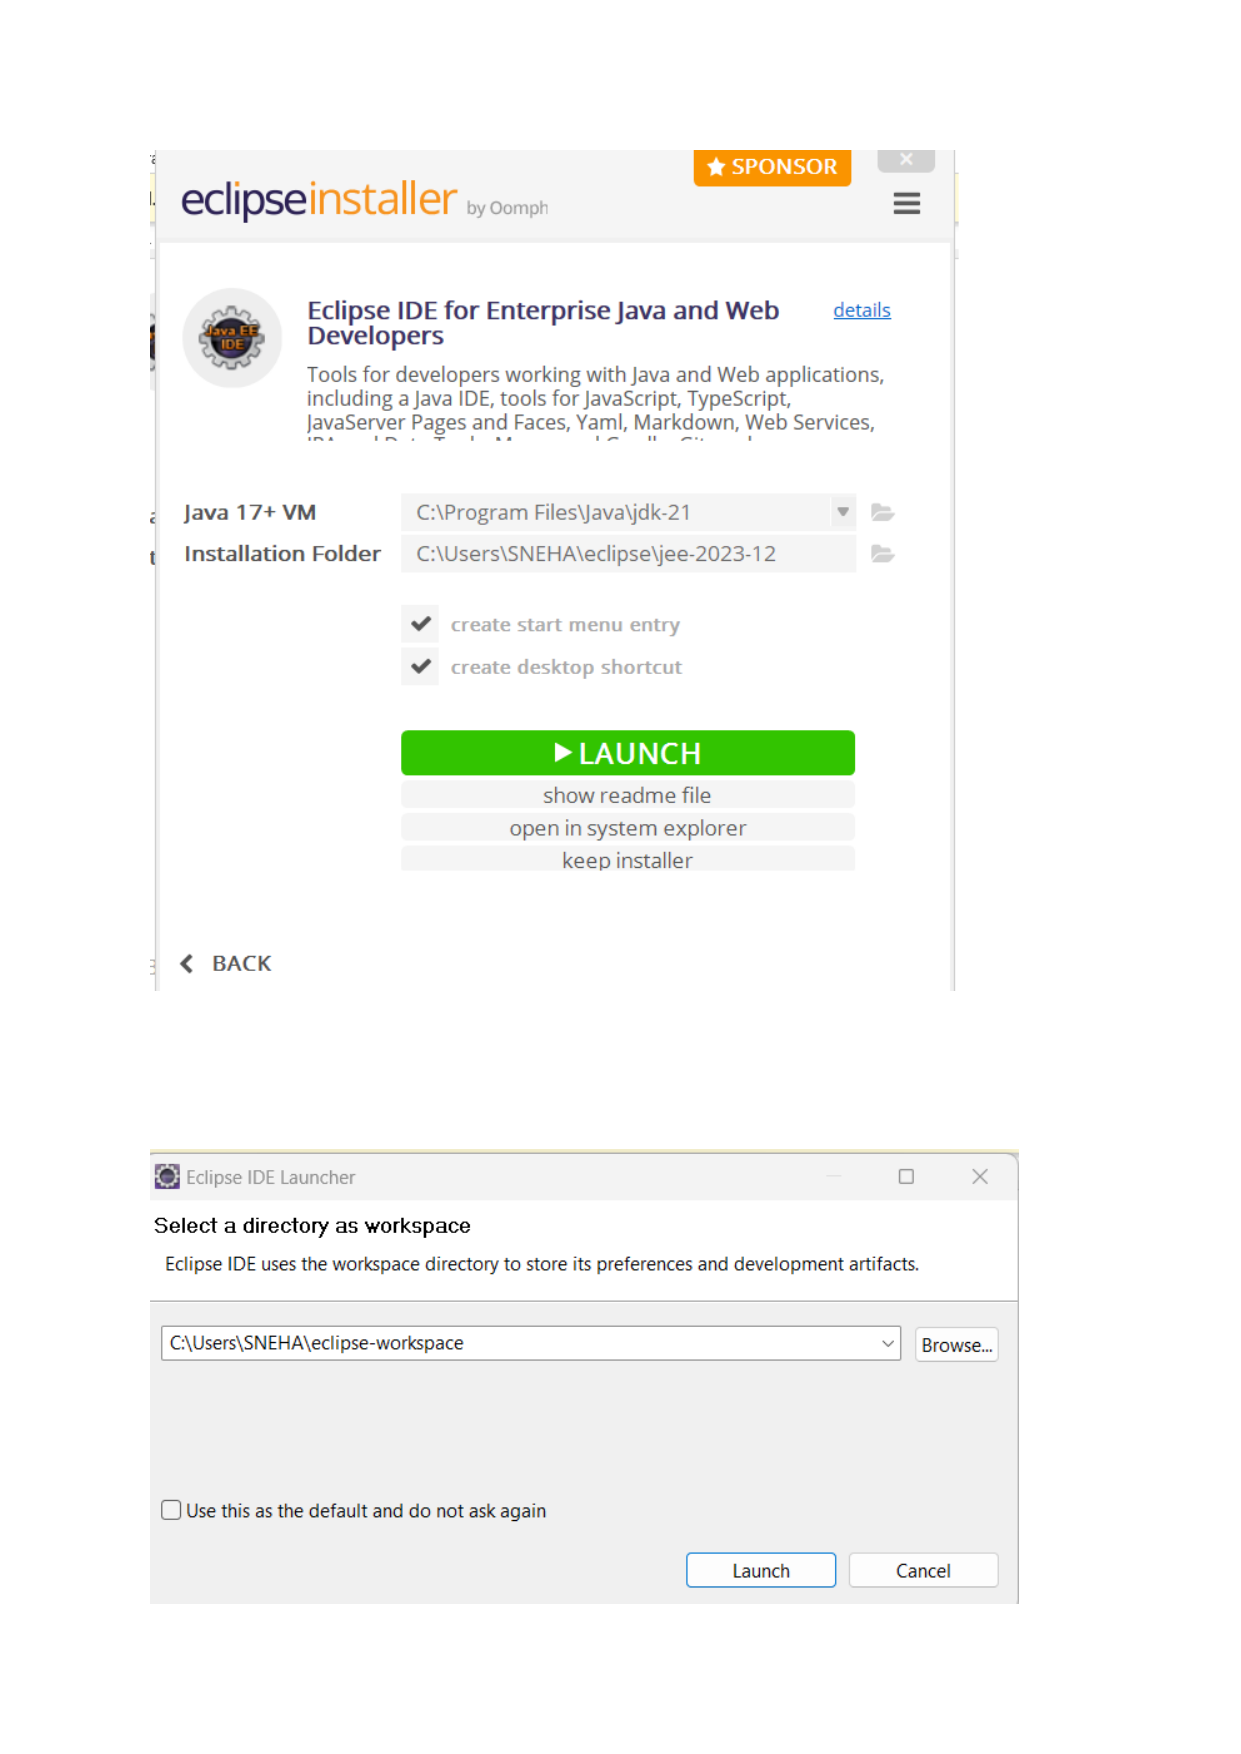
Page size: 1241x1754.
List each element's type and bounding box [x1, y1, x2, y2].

picture [150, 150, 959, 991]
picture [150, 1149, 1019, 1604]
